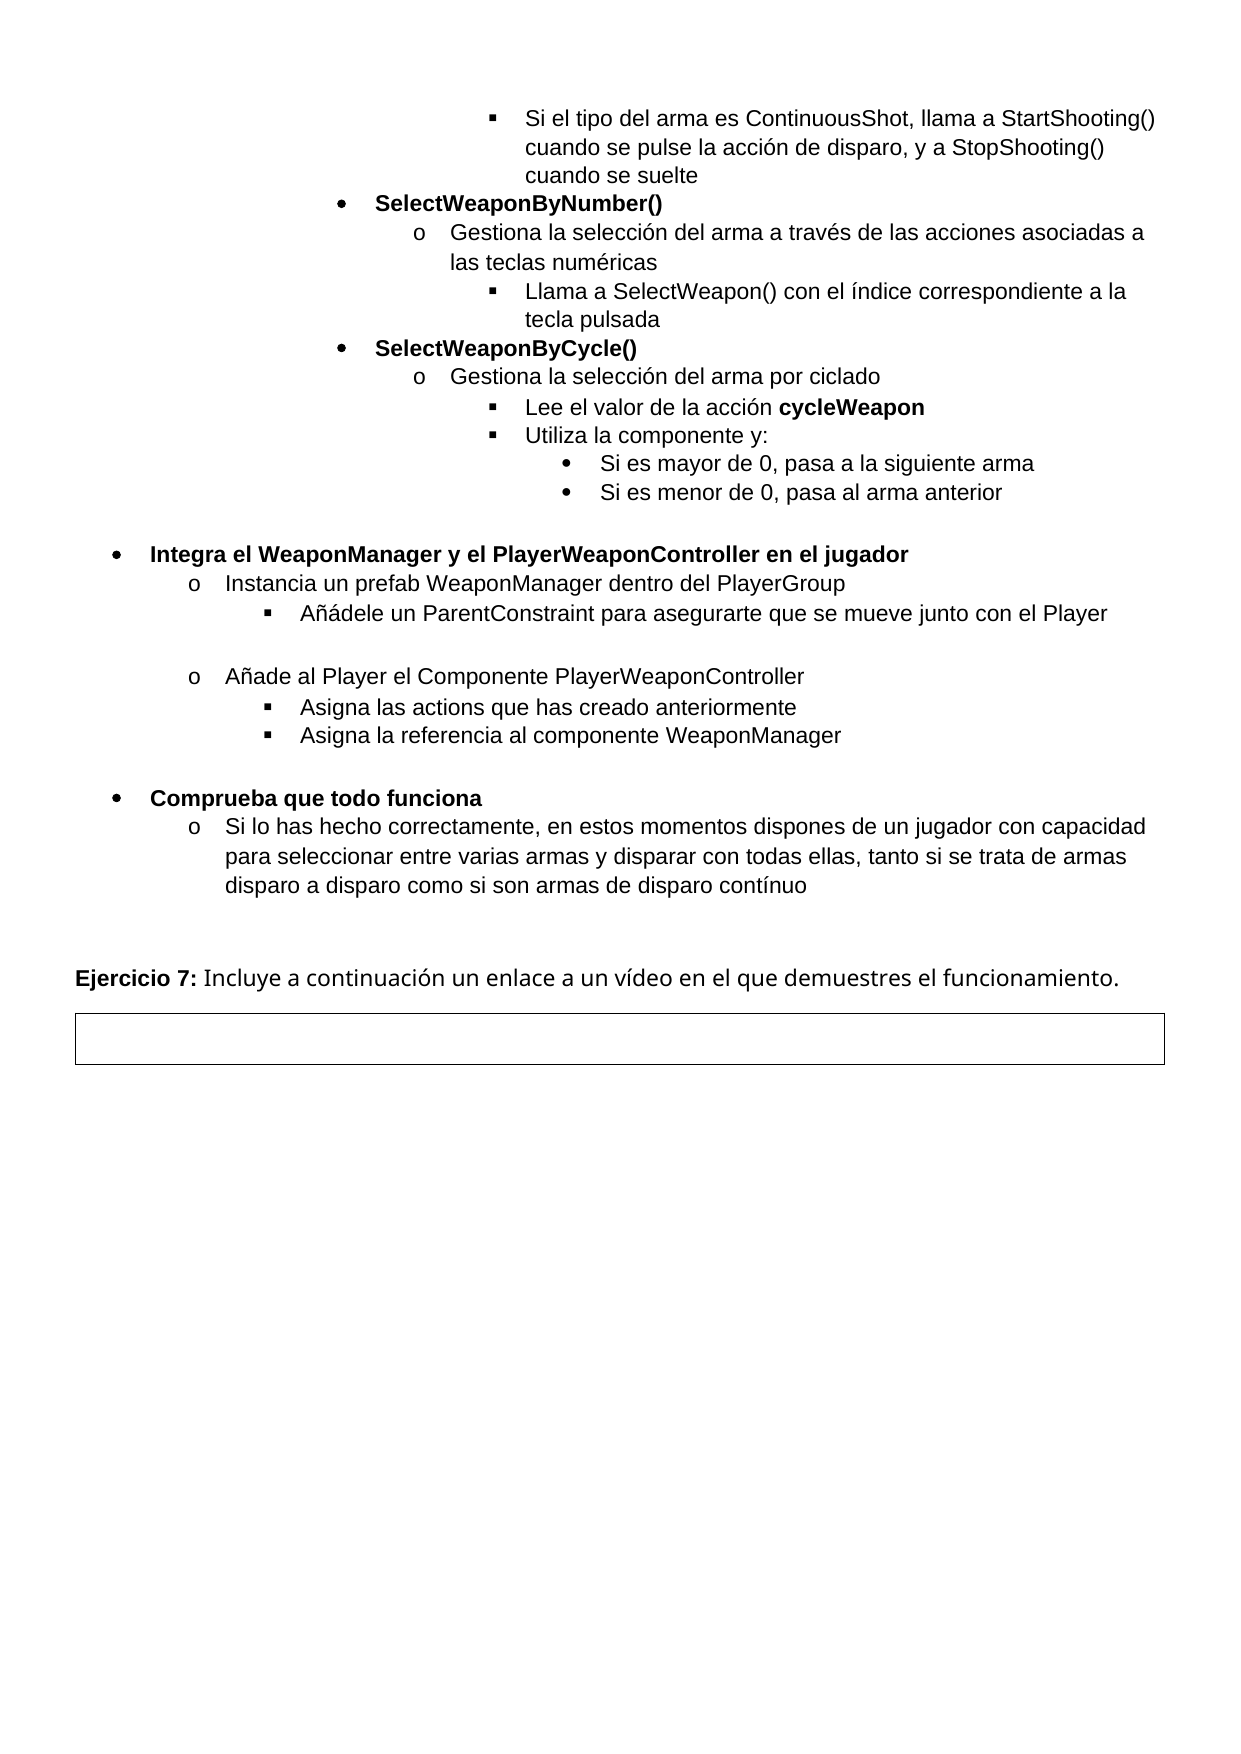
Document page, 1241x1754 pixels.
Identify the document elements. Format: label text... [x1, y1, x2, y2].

list Comprueba que todo funciona [112, 784, 1165, 811]
list Añádele un ParentConstraint para asegurarte que se mueve junto con el Player [262, 600, 1165, 660]
text Ejercicio 7: Incluye a continuación un enlace a un vídeo en el que demuestres el funcionamiento. [75, 962, 1165, 993]
list Llama a SelectWeapon() con el índice correspondiente a la tecla pulsada [487, 278, 1165, 332]
list Asigna las actions que has creado anteriormente [262, 693, 1165, 720]
list Si es menor de 0, pasa al arma anterior [562, 479, 1165, 539]
list Gestiona la selección del arma a través de las acciones asociadas a las teclas numéricas [412, 219, 1165, 276]
list Si el tipo del arma es ContinuousShot, llama a StartShooting() cuando se pulse la acción de disparo, y a StopShooting() cuando se suelte [487, 105, 1165, 188]
table_header [76, 1014, 1164, 1063]
list Si es mayor de 0, pasa a la siguiente arma [562, 450, 1165, 477]
list Si lo has hecho correctamente, en estos momentos dispones de un jugador con capacidad para seleccionar entre varias armas y disparar con todas ellas, tanto si se trata de armas disparo a disparo como si son armas de disparo contínuo [187, 813, 1165, 898]
list Lee el valor de la acción cycleWeapon [487, 393, 1165, 420]
list Instancia un prefab WeaponManager dentro del PlayerGroup [187, 570, 1165, 598]
list Gestiona la selección del arma por ciclado [412, 363, 1165, 391]
list Asigna la referencia al componente WeaponManager [262, 722, 1165, 782]
list SelectWeaponByCycle() [337, 334, 1165, 361]
list Integra el WeaponManager y el PlayerWeaponController en el jugador [112, 541, 1165, 568]
list SelectWeaponByNumber() [337, 190, 1165, 217]
list Utiliza la componente y: [487, 422, 1165, 448]
list Añade al Player el Componente PlayerWeaponController [187, 663, 1165, 691]
